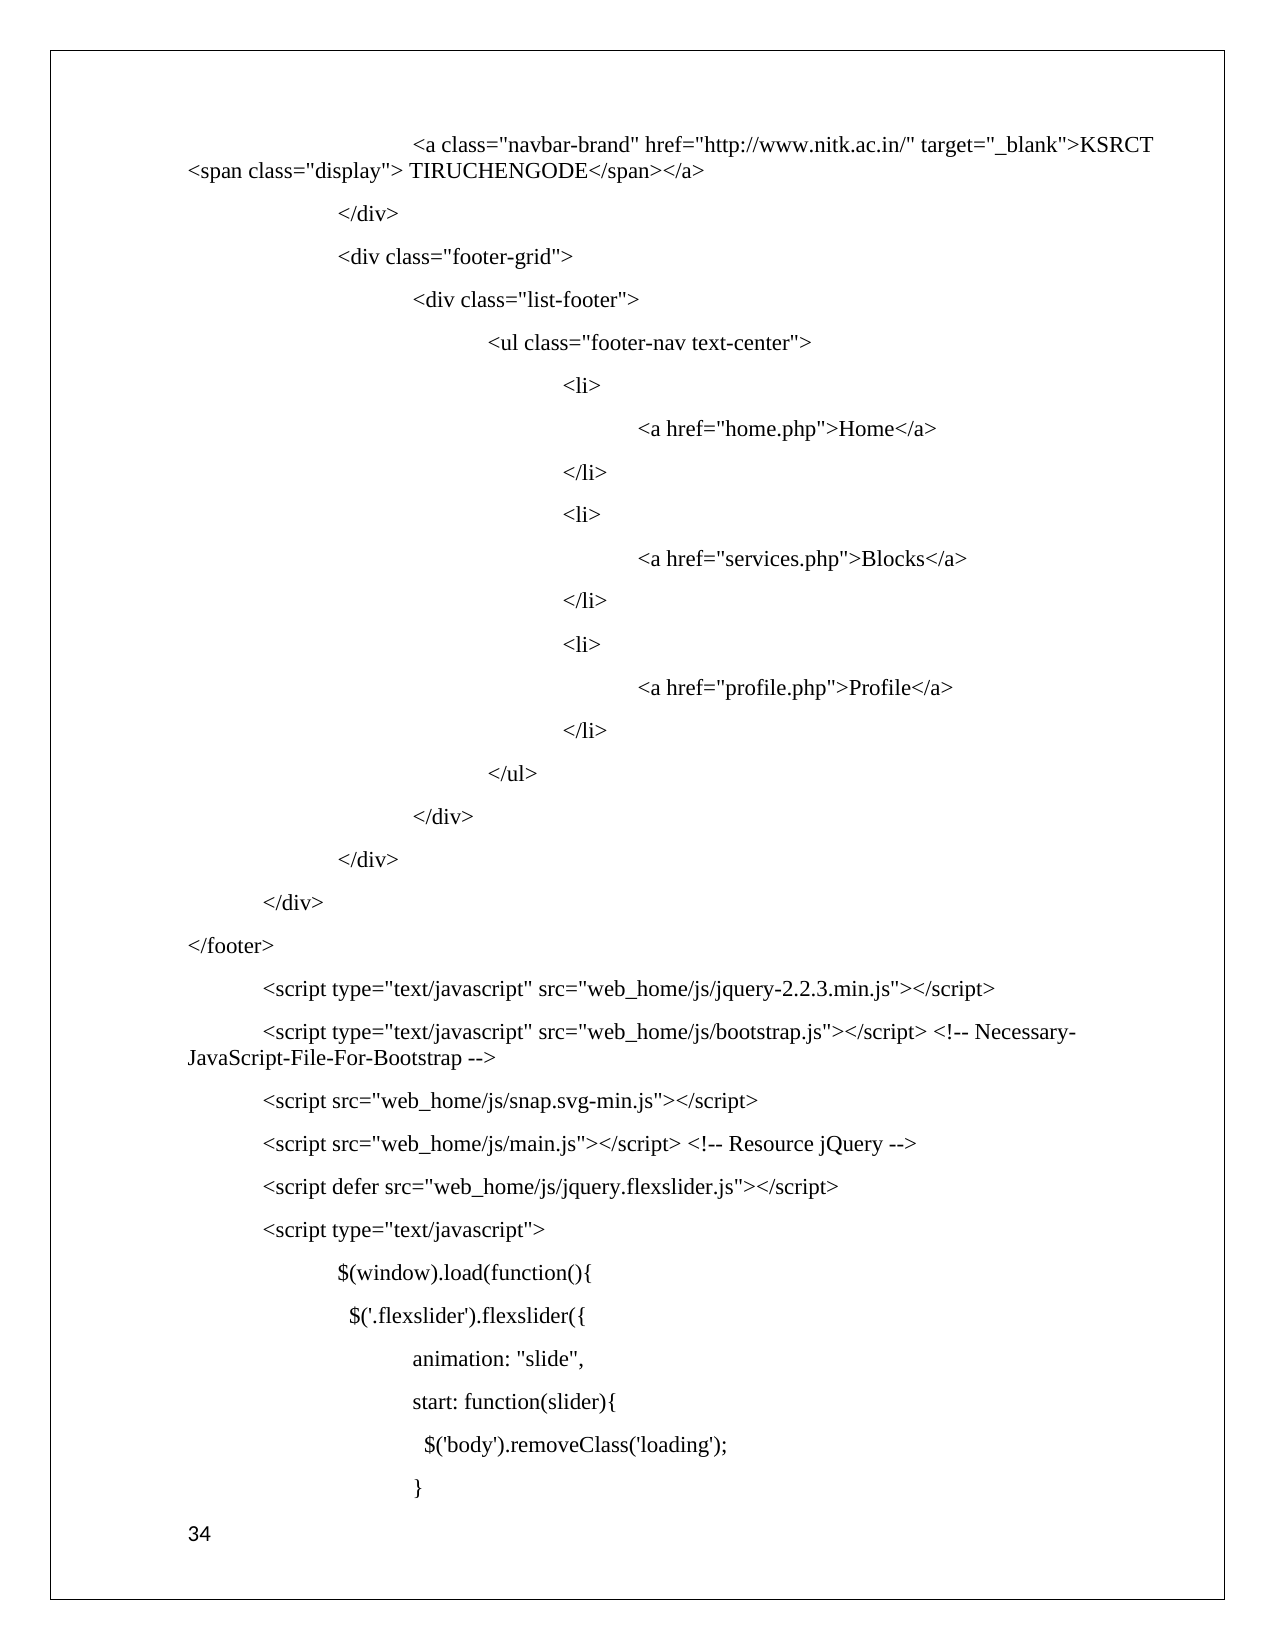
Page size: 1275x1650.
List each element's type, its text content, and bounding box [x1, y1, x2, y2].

text <script type="text/javascript"> [187, 1216, 1155, 1243]
text <li> [187, 372, 1155, 399]
text <a href="services.php">Blocks</a> [187, 544, 1155, 571]
text <ul class="footer-nav text-center"> [187, 329, 1155, 356]
text <a class="navbar-brand" href="http://www.nitk.ac.in/" target="_blank">KSRCT <span class="display"> TIRUCHENGODE</span></a> [187, 131, 1155, 184]
text <script src="web_home/js/snap.svg-min.js"></script> [187, 1087, 1155, 1113]
text </li> [187, 458, 1155, 485]
text <script src="web_home/js/main.js"></script> <!-- Resource jQuery --> [187, 1130, 1155, 1157]
text </div> [187, 846, 1155, 872]
text </li> [187, 588, 1155, 614]
text $('.flexslider').flexslider({ [187, 1302, 1155, 1329]
text start: function(slider){ [187, 1388, 1155, 1415]
text <a href="home.php">Home</a> [187, 416, 1155, 442]
text </div> [187, 803, 1155, 829]
text } [187, 1474, 1155, 1501]
text </div> [187, 889, 1155, 915]
text </ul> [187, 760, 1155, 786]
text $(window).load(function(){ [187, 1259, 1155, 1286]
text <li> [187, 502, 1155, 528]
text <script defer src="web_home/js/jquery.flexslider.js"></script> [187, 1173, 1155, 1199]
text </footer> [187, 932, 1155, 958]
text </li> [187, 717, 1155, 743]
text <a href="profile.php">Profile</a> [187, 674, 1155, 700]
text <div class="list-footer"> [187, 286, 1155, 313]
text <li> [187, 631, 1155, 657]
text </div> [187, 200, 1155, 227]
text <script type="text/javascript" src="web_home/js/bootstrap.js"></script> <!-- Necessary-JavaScript-File-For-Bootstrap --> [187, 1018, 1155, 1071]
text animation: "slide", [187, 1345, 1155, 1372]
text $('body').removeClass('loading'); [187, 1431, 1155, 1458]
text <div class="footer-grid"> [187, 243, 1155, 270]
text <script type="text/javascript" src="web_home/js/jquery-2.2.3.min.js"></script> [187, 975, 1155, 1001]
